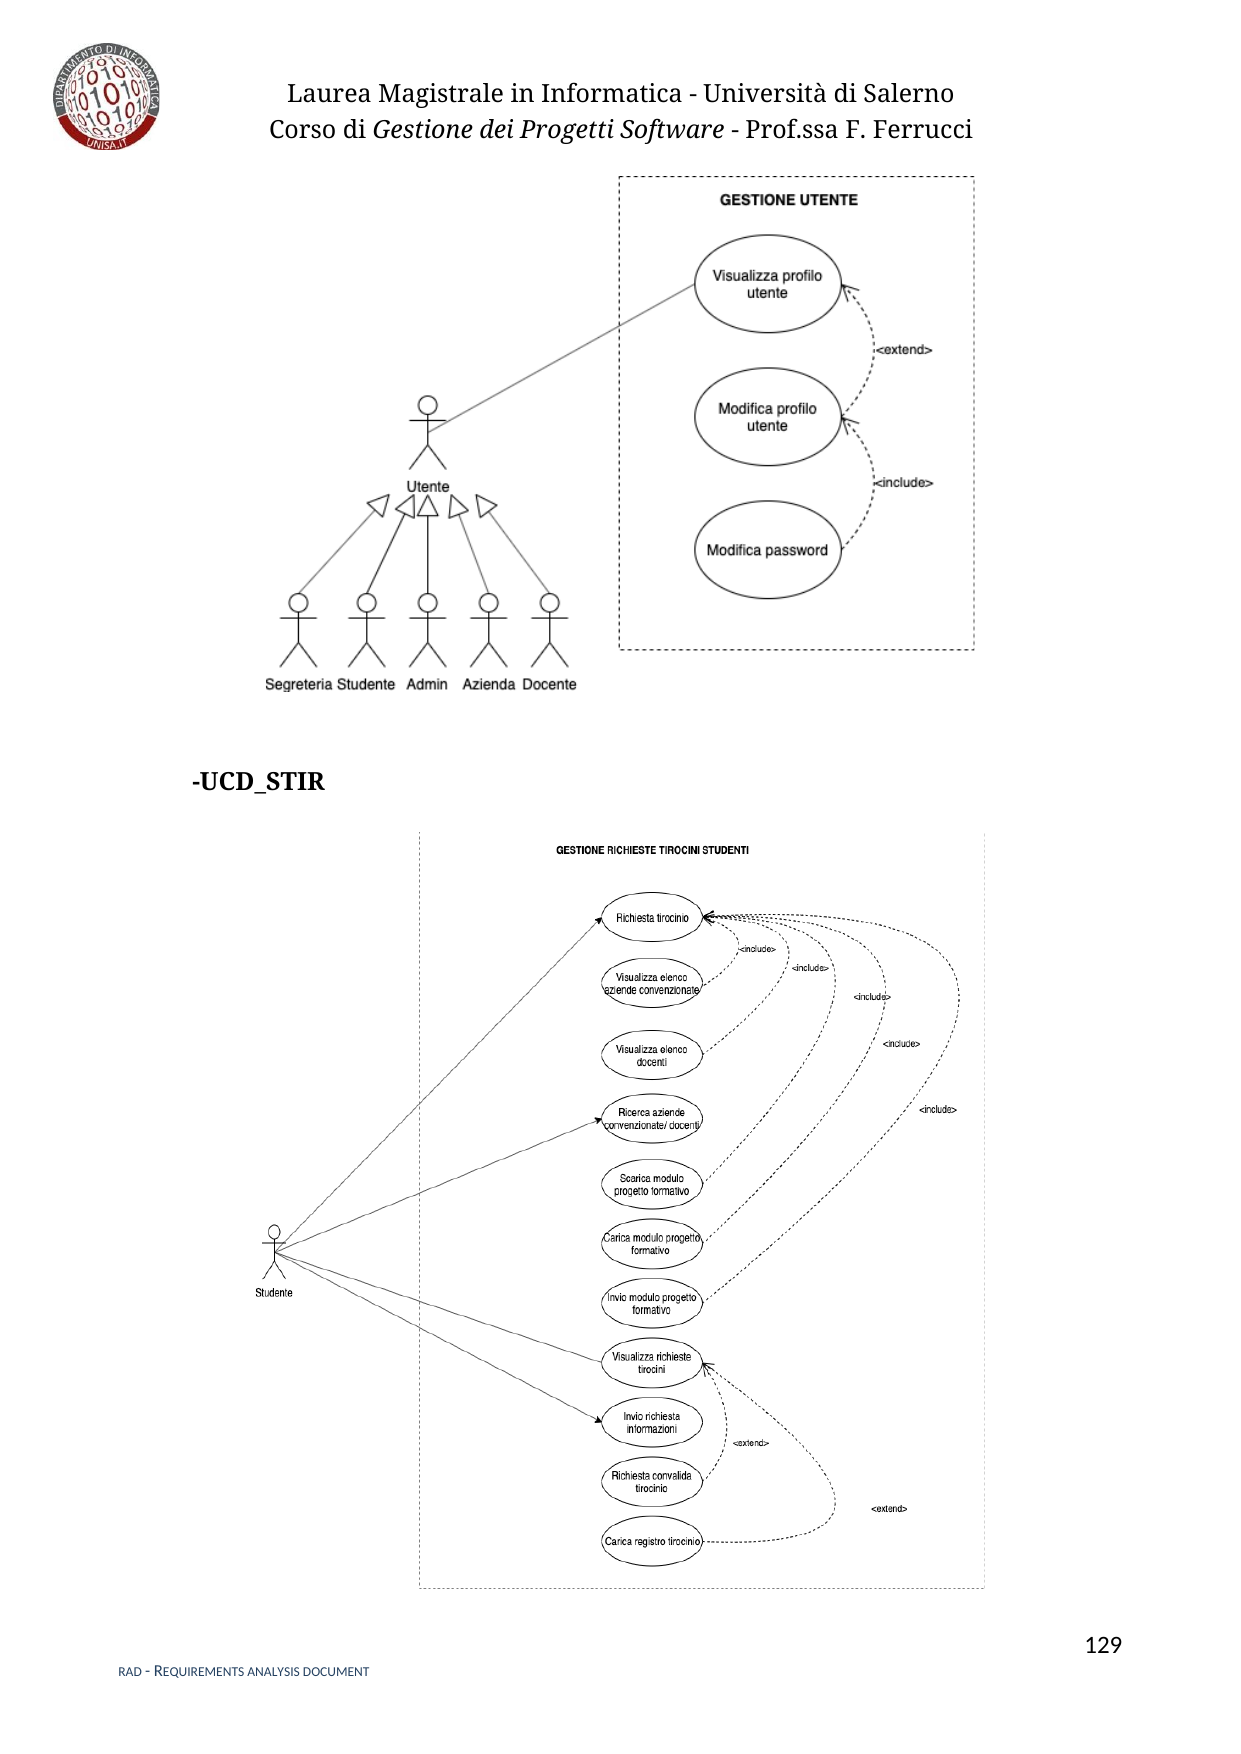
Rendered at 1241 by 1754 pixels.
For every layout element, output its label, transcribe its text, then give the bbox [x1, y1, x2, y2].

picture [255, 832, 985, 1589]
picture [53, 43, 160, 150]
subtitle -UCD_STIR [118, 764, 1122, 798]
picture [265, 176, 975, 692]
